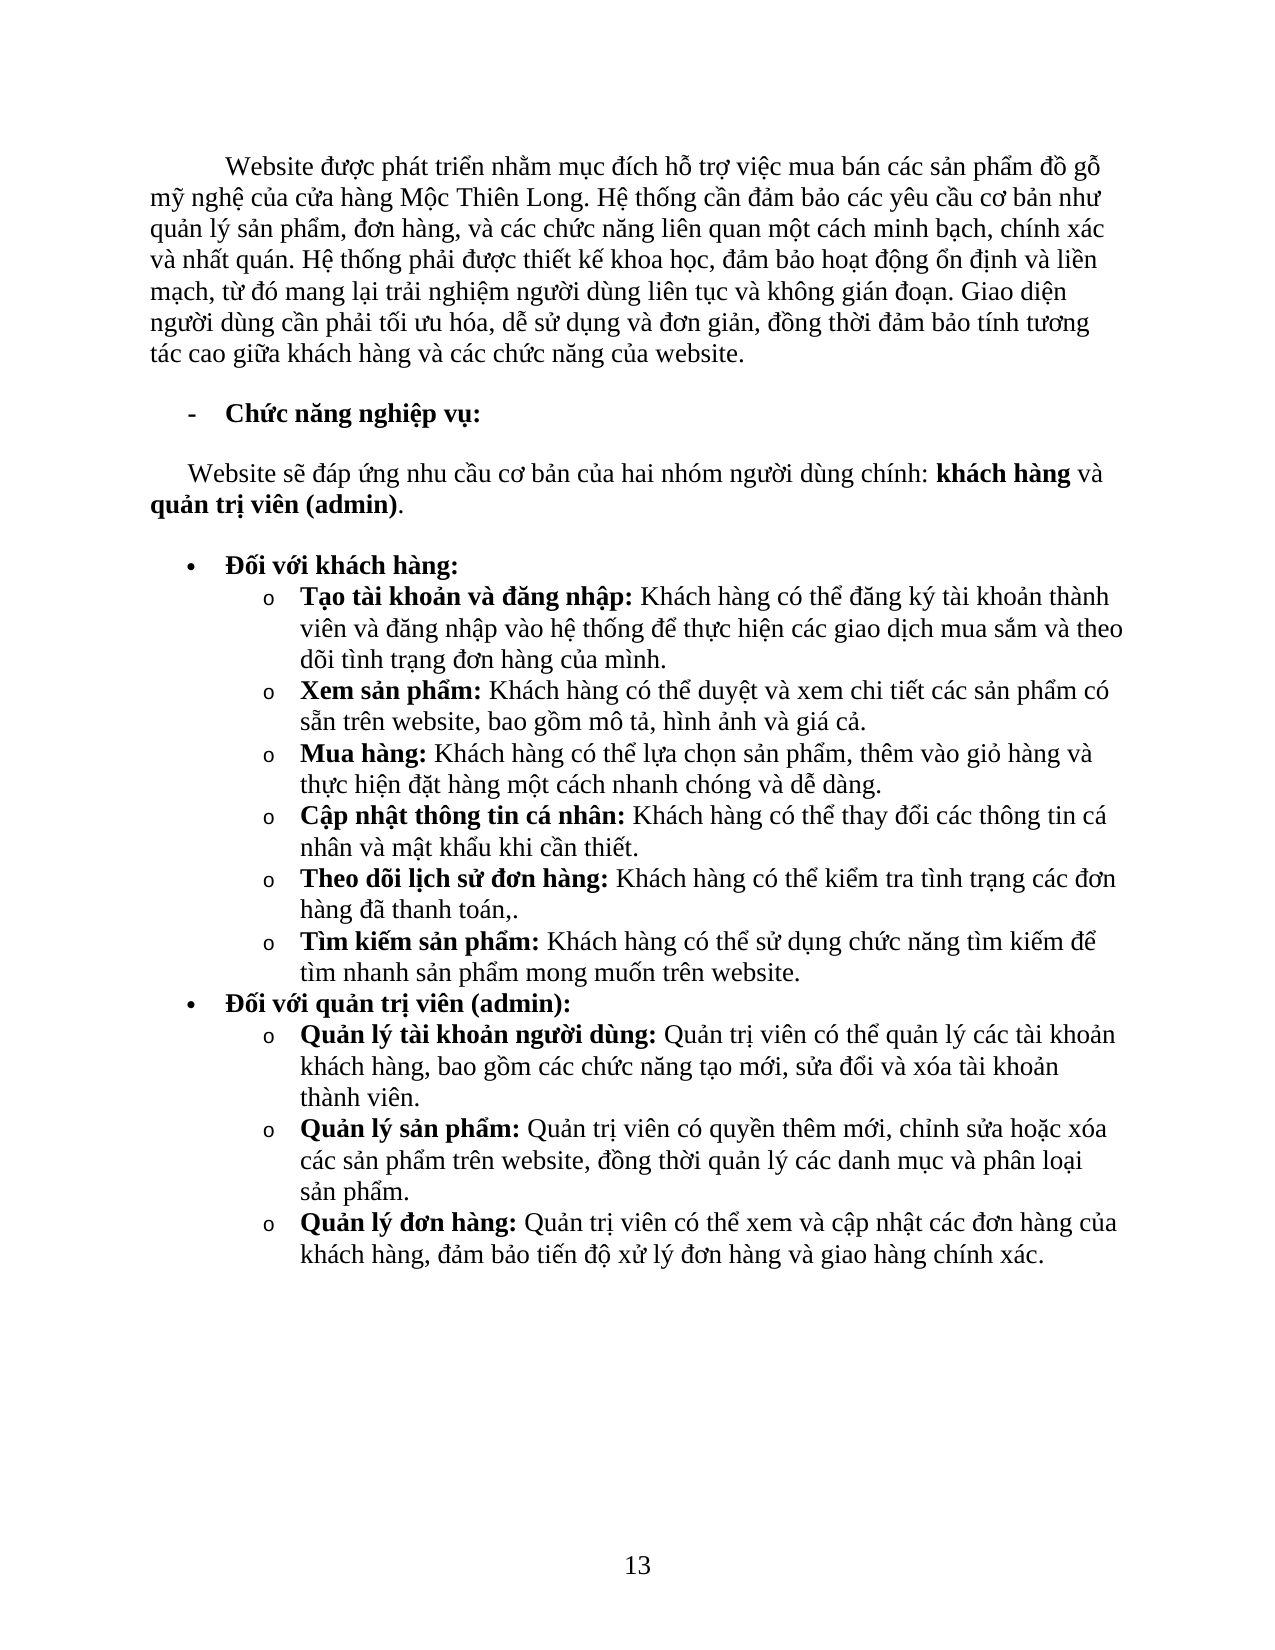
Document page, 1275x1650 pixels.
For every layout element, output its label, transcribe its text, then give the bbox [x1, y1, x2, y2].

list Tạo tài khoản và đăng nhập: Khách hàng có thể đăng ký tài khoản thành viên và đăng nhập vào hệ thống để thực hiện các giao dịch mua sắm và theo dõi tình trạng đơn hàng của mình. [262, 580, 1125, 674]
text Website sẽ đáp ứng nhu cầu cơ bản của hai nhóm người dùng chính: khách hàng và quản trị viên (admin). [150, 457, 1125, 520]
list Quản lý sản phẩm: Quản trị viên có quyền thêm mới, chỉnh sửa hoặc xóa các sản phẩm trên website, đồng thời quản lý các danh mục và phân loại sản phẩm. [262, 1112, 1125, 1206]
text Website được phát triển nhằm mục đích hỗ trợ việc mua bán các sản phẩm đồ gỗ mỹ nghệ của cửa hàng Mộc Thiên Long. Hệ thống cần đảm bảo các yêu cầu cơ bản như quản lý sản phẩm, đơn hàng, và các chức năng liên quan một cách minh bạch, chính xác và nhất quán. Hệ thống phải được thiết kế khoa học, đảm bảo hoạt động ổn định và liền mạch, từ đó mang lại trải nghiệm người dùng liên tục và không gián đoạn. Giao diện người dùng cần phải tối ưu hóa, dễ sử dụng và đơn giản, đồng thời đảm bảo tính tương tác cao giữa khách hàng và các chức năng của website. [150, 150, 1125, 368]
list Quản lý tài khoản người dùng: Quản trị viên có thể quản lý các tài khoản khách hàng, bao gồm các chức năng tạo mới, sửa đổi và xóa tài khoản thành viên. [262, 1019, 1125, 1112]
list Quản lý đơn hàng: Quản trị viên có thể xem và cập nhật các đơn hàng của khách hàng, đảm bảo tiến độ xử lý đơn hàng và giao hàng chính xác. [262, 1206, 1125, 1269]
list Chức năng nghiệp vụ: [187, 397, 1125, 428]
list Mua hàng: Khách hàng có thể lựa chọn sản phẩm, thêm vào giỏ hàng và thực hiện đặt hàng một cách nhanh chóng và dễ dàng. [262, 737, 1125, 799]
list Tìm kiếm sản phẩm: Khách hàng có thể sử dụng chức năng tìm kiếm để tìm nhanh sản phẩm mong muốn trên website. [262, 925, 1125, 987]
list Cập nhật thông tin cá nhân: Khách hàng có thể thay đổi các thông tin cá nhân và mật khẩu khi cần thiết. [262, 799, 1125, 862]
list Đối với khách hàng: [187, 549, 1125, 580]
list Đối với quản trị viên (admin): [187, 987, 1125, 1019]
list Theo dõi lịch sử đơn hàng: Khách hàng có thể kiểm tra tình trạng các đơn hàng đã thanh toán,. [262, 862, 1125, 925]
list Xem sản phẩm: Khách hàng có thể duyệt và xem chi tiết các sản phẩm có sẵn trên website, bao gồm mô tả, hình ảnh và giá cả. [262, 674, 1125, 737]
